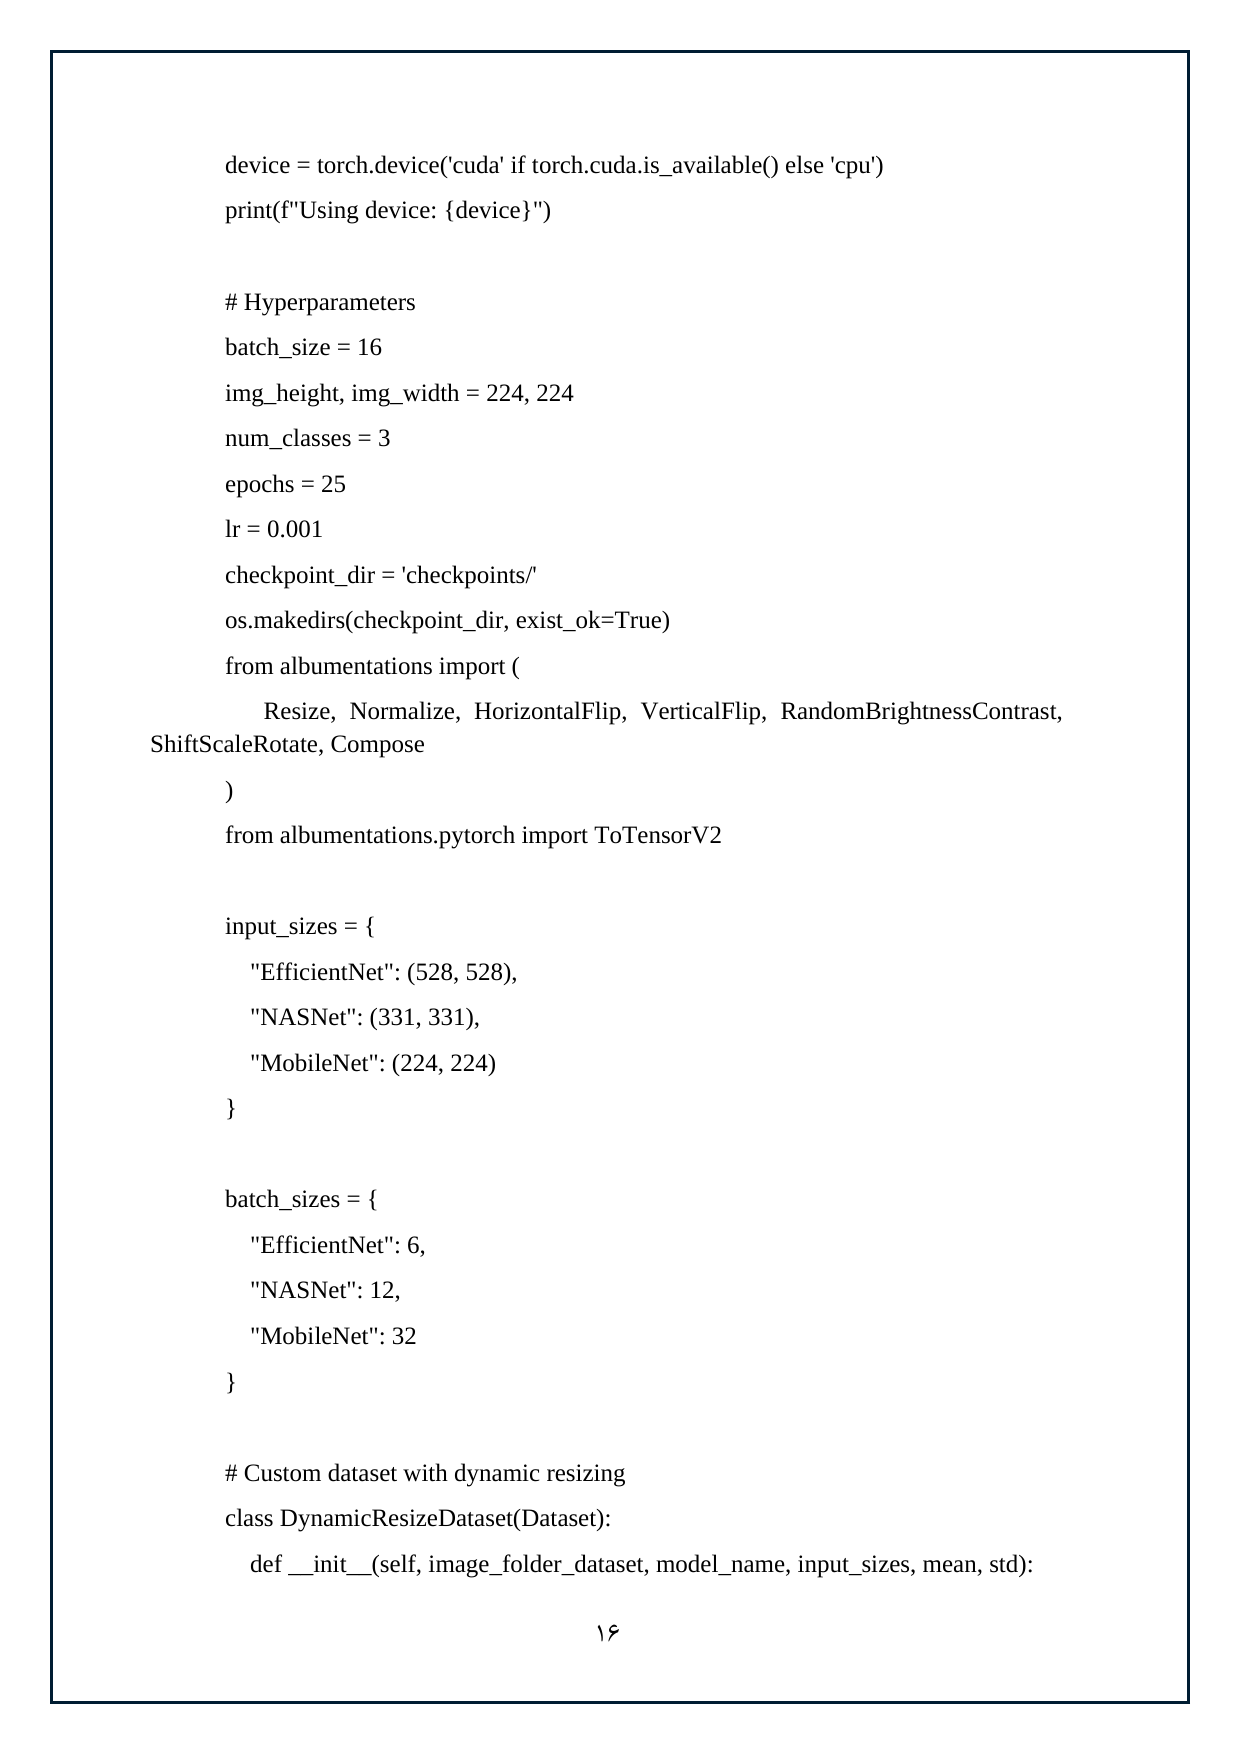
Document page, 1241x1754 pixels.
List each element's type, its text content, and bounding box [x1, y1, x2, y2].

text } [150, 1093, 1063, 1122]
text # Custom dataset with dynamic resizing [150, 1458, 1063, 1486]
text class DynamicResizeDataset(Dataset): [150, 1503, 1063, 1532]
text batch_size = 16 [150, 332, 1063, 361]
text input_sizes = { [150, 911, 1063, 940]
text } [150, 1367, 1063, 1395]
text "NASNet": (331, 331), [150, 1002, 1063, 1031]
text "EfficientNet": (528, 528), [150, 957, 1063, 986]
text def __init__(self, image_folder_dataset, model_name, input_sizes, mean, std): [150, 1549, 1063, 1577]
text num_classes = 3 [150, 423, 1063, 452]
text Resize, Normalize, HorizontalFlip, VerticalFlip, RandomBrightnessContrast, ShiftScaleRotate, Compose [150, 696, 1063, 758]
text img_height, img_width = 224, 224 [150, 378, 1063, 406]
text checkpoint_dir = 'checkpoints/' [150, 560, 1063, 588]
text "EfficientNet": 6, [150, 1230, 1063, 1259]
text print(f"Using device: {device}") [150, 196, 1063, 224]
text "MobileNet": 32 [150, 1321, 1063, 1350]
text device = torch.device('cuda' if torch.cuda.is_available() else 'cpu') [150, 150, 1063, 179]
text batch_sizes = { [150, 1184, 1063, 1213]
text epochs = 25 [150, 469, 1063, 497]
text # Hyperparameters [150, 287, 1063, 315]
text "MobileNet": (224, 224) [150, 1048, 1063, 1077]
text ) [150, 775, 1063, 803]
text os.makedirs(checkpoint_dir, exist_ok=True) [150, 605, 1063, 634]
text "NASNet": 12, [150, 1276, 1063, 1304]
text from albumentations.pytorch import ToTensorV2 [150, 820, 1063, 849]
text lr = 0.001 [150, 514, 1063, 543]
text from albumentations import ( [150, 651, 1063, 679]
